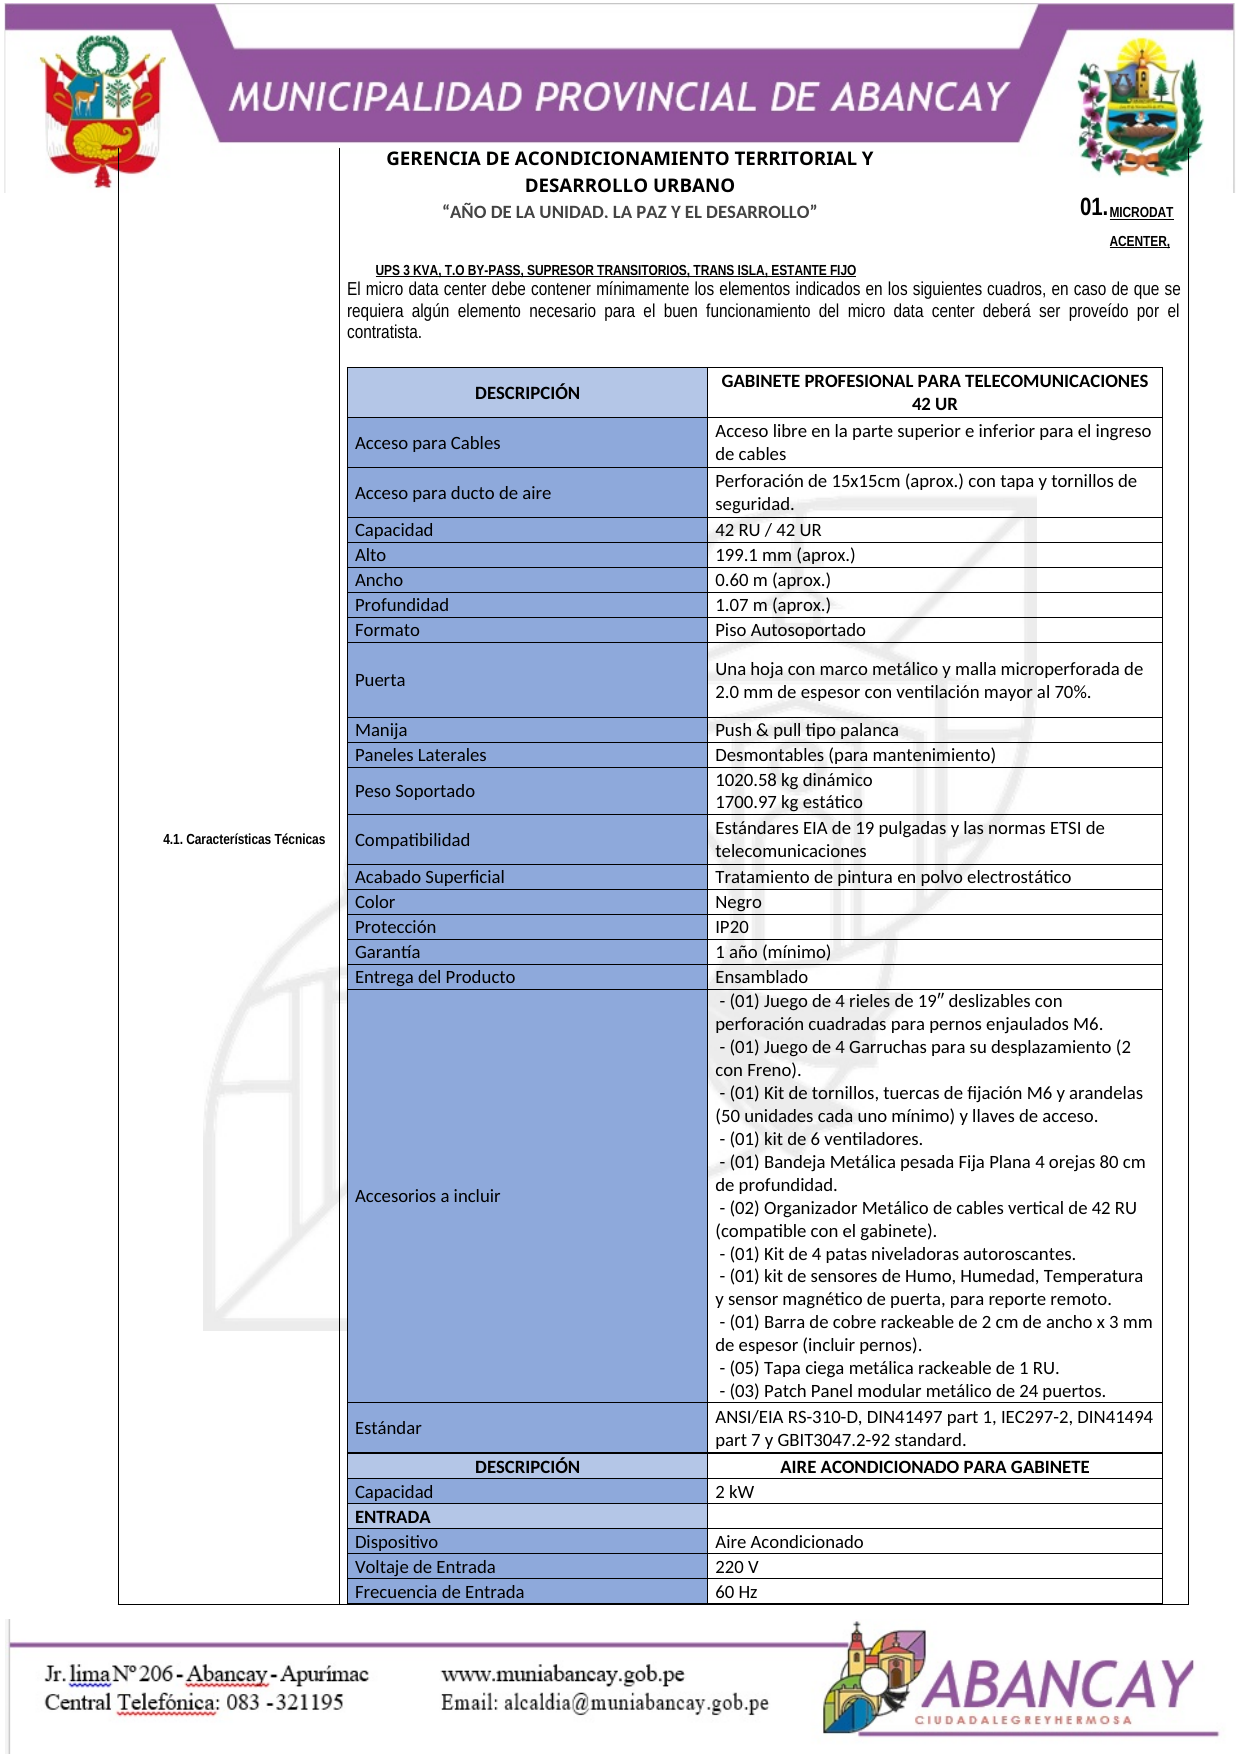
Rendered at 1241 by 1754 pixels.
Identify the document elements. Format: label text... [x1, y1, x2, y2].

picture [4, 3, 1236, 193]
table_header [119, 148, 339, 1604]
picture [5, 1619, 1235, 1754]
